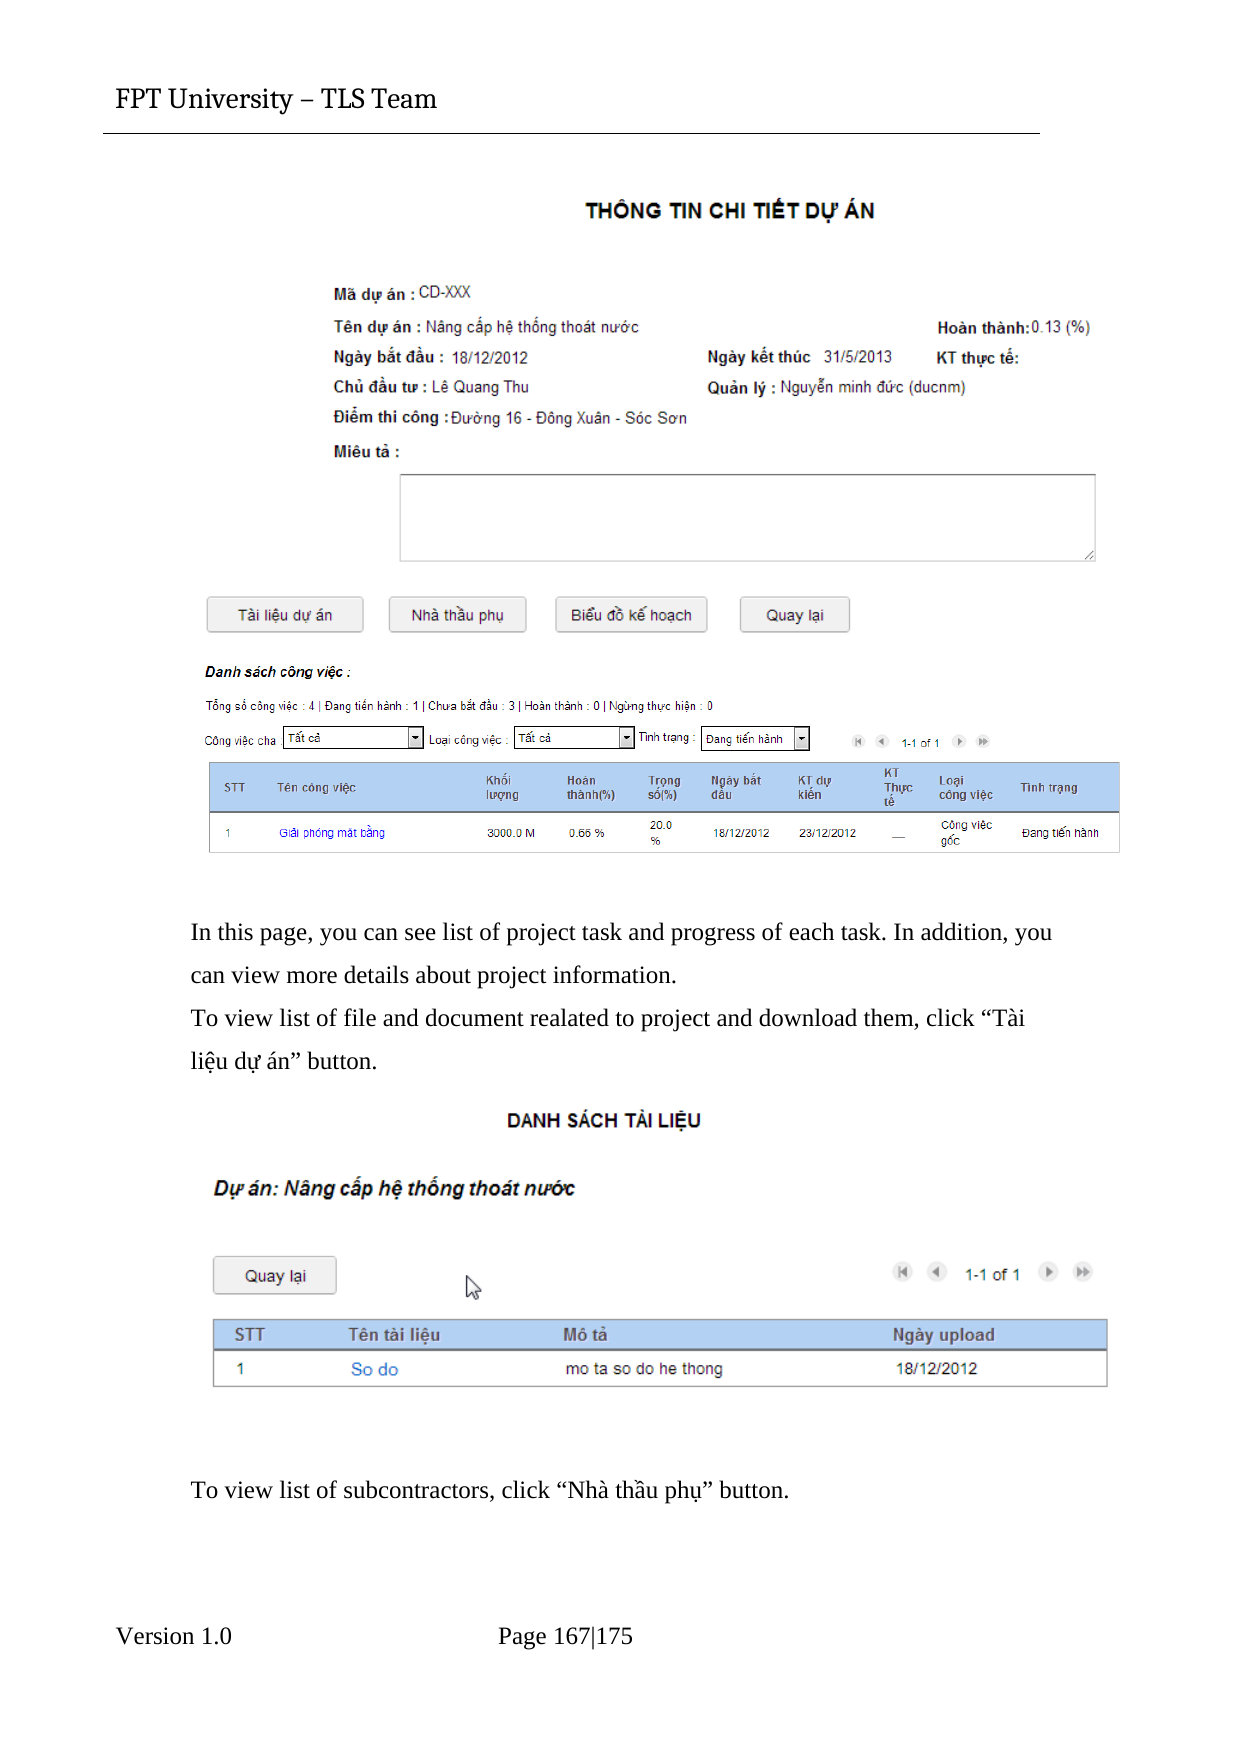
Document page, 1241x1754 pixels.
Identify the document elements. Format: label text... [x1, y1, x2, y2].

picture [190, 162, 1127, 641]
text In this page, you can see list of project task and progress of each task. In addition, you can view more details about project information. [190, 917, 1053, 989]
picture [190, 655, 1127, 860]
text To view list of subcontractors, click “Nhà thầu phụ” button. [190, 1475, 1053, 1503]
text To view list of file and document realated to project and download them, click “Tài liệu dự án” button. [190, 1003, 1053, 1075]
picture [190, 1089, 1127, 1418]
